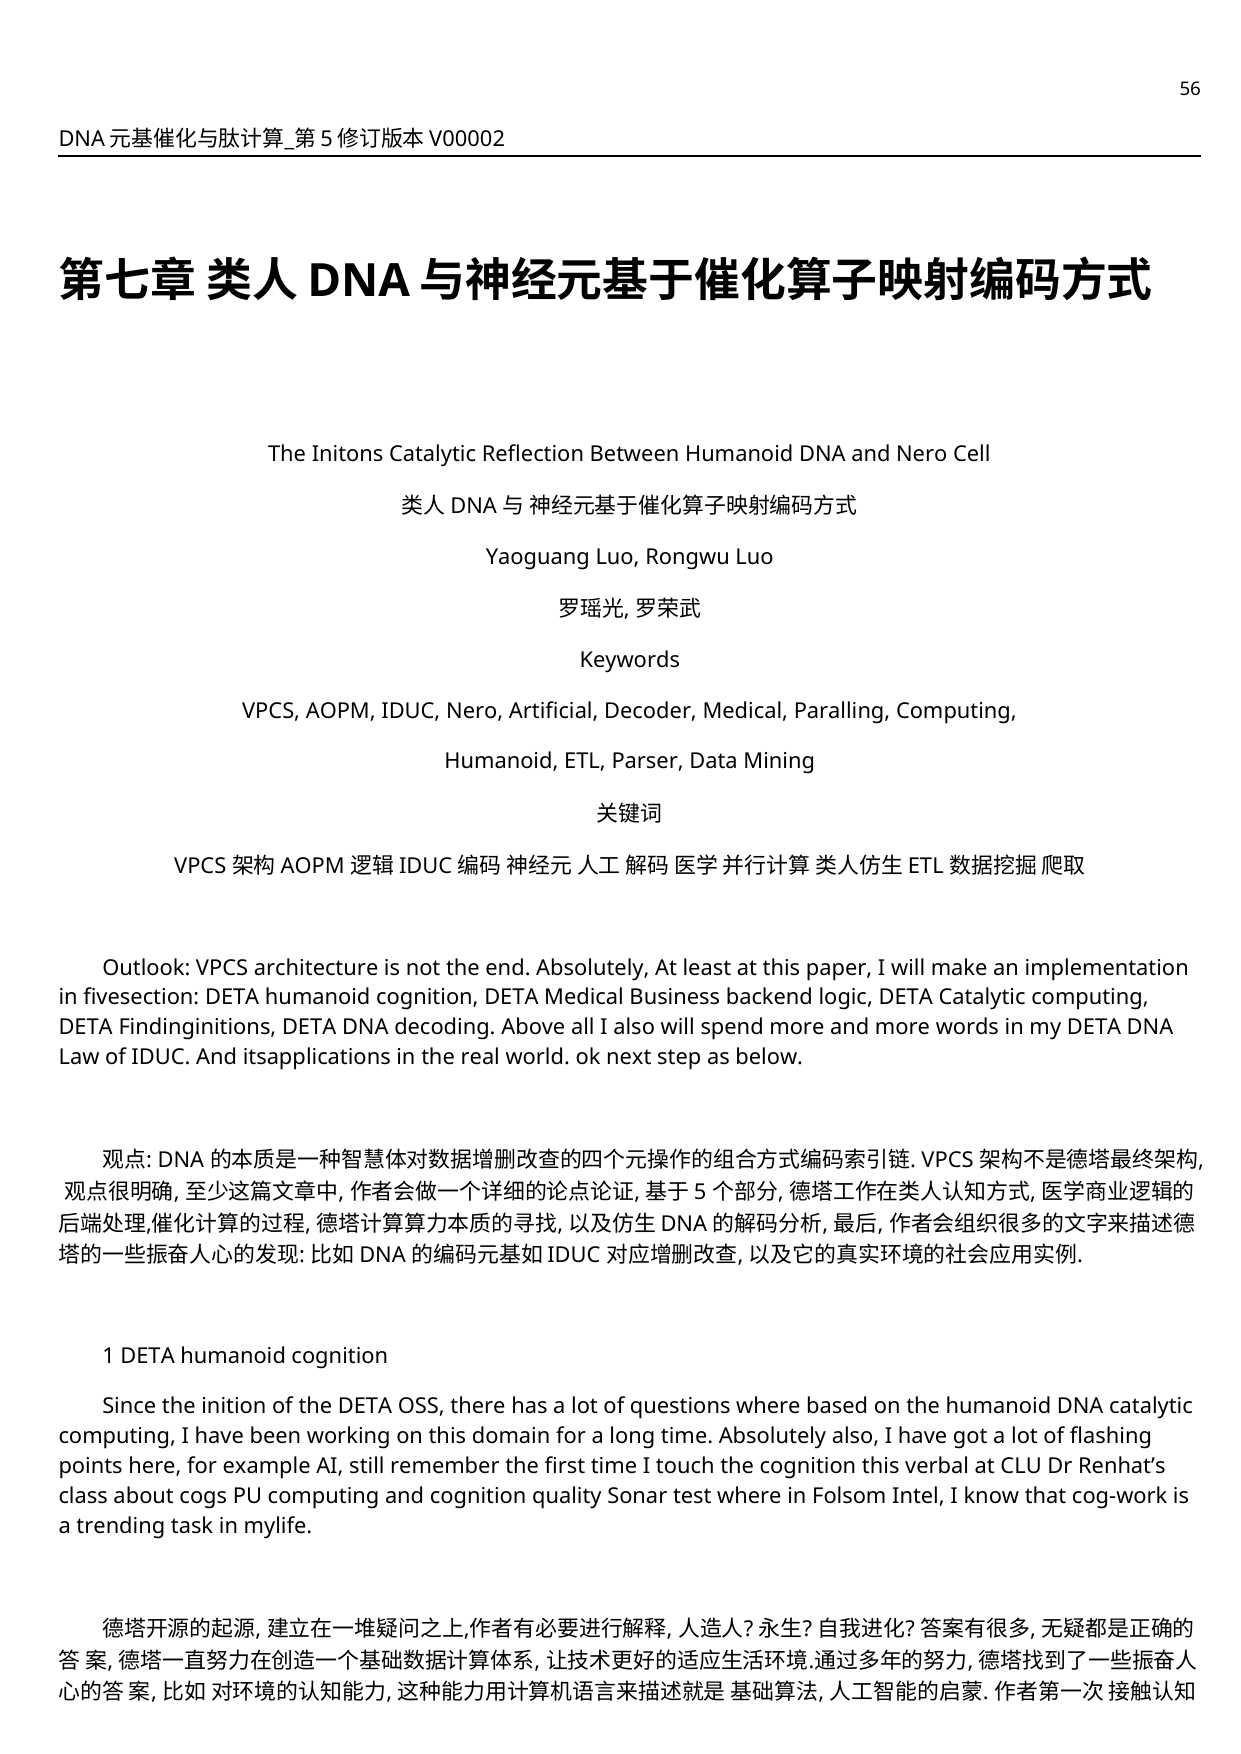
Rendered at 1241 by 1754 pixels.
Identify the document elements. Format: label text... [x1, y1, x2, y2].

text 类人 DNA 与 神经元基于催化算子映射编码方式 [58, 488, 1201, 520]
text 罗瑶光, 罗荣武 [58, 591, 1201, 623]
text Since the inition of the DETA OSS, there has a lot of questions where based on the humanoid DNA catalytic computing, I have been working on this domain for a long time. Absolutely also, I have got a lot of flashing points here, for example AI, still remember the first time I touch the cognition this verbal at CLU Dr Renhat’s class about cogs PU computing and cognition quality Sonar test where in Folsom Intel, I know that cog-work is a trending task in mylife. [58, 1390, 1201, 1539]
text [58, 1611, 1201, 1706]
text 观点: DNA 的本质是一种智慧体对数据增删改查的四个元操作的组合方式编码索引链. VPCS 架构不是德塔最终架构, 观点很明确, 至少这篇文章中, 作者会做一个详细的论点论证, 基于5 个部分, 德塔工作在类人认知方式, 医学商业逻辑的后端处理,催化计算的过程, 德塔计算算力本质的寻找, 以及仿生DNA 的解码分析, 最后, 作者会组织很多的文字来描述德塔的一些振奋人心的发现: 比如 DNA 的编码元基如IDUC 对应增删改查, 以及它的真实环境的社会应用实例. [58, 1142, 1201, 1269]
text Outlook: VPCS architecture is not the end. Absolutely, At least at this paper, I will make an implementation in fivesection: DETA humanoid cognition, DETA Medical Business backend logic, DETA Catalytic computing, DETA Findinginitions, DETA DNA decoding. Above all I also will spend more and more words in my DETA DNA Law of IDUC. And itsapplications in the real world. ok next step as below. [58, 952, 1201, 1071]
text The Initons Catalytic Reflection Between Humanoid DNA and Nero Cell [58, 437, 1201, 467]
text Humanoid, ETL, Parser, Data Mining [58, 745, 1201, 775]
text VPCS, AOPM, IDUC, Nero, Artificial, Decoder, Medical, Paralling, Computing, [58, 694, 1201, 724]
text VPCS 架构 AOPM 逻辑 IDUC 编码 神经元 人工 解码 医学 并行计算 类人仿生 ETL 数据挖掘 爬取 [58, 848, 1201, 880]
text Keywords [58, 644, 1201, 674]
text 1 DETA humanoid cognition [58, 1341, 1201, 1369]
subtitle 第七章 类人DNA与神经元基于催化算子映射编码方式 [58, 243, 1201, 309]
text Yaoguang Luo, Rongwu Luo [58, 541, 1201, 571]
text 关键词 [58, 796, 1201, 827]
